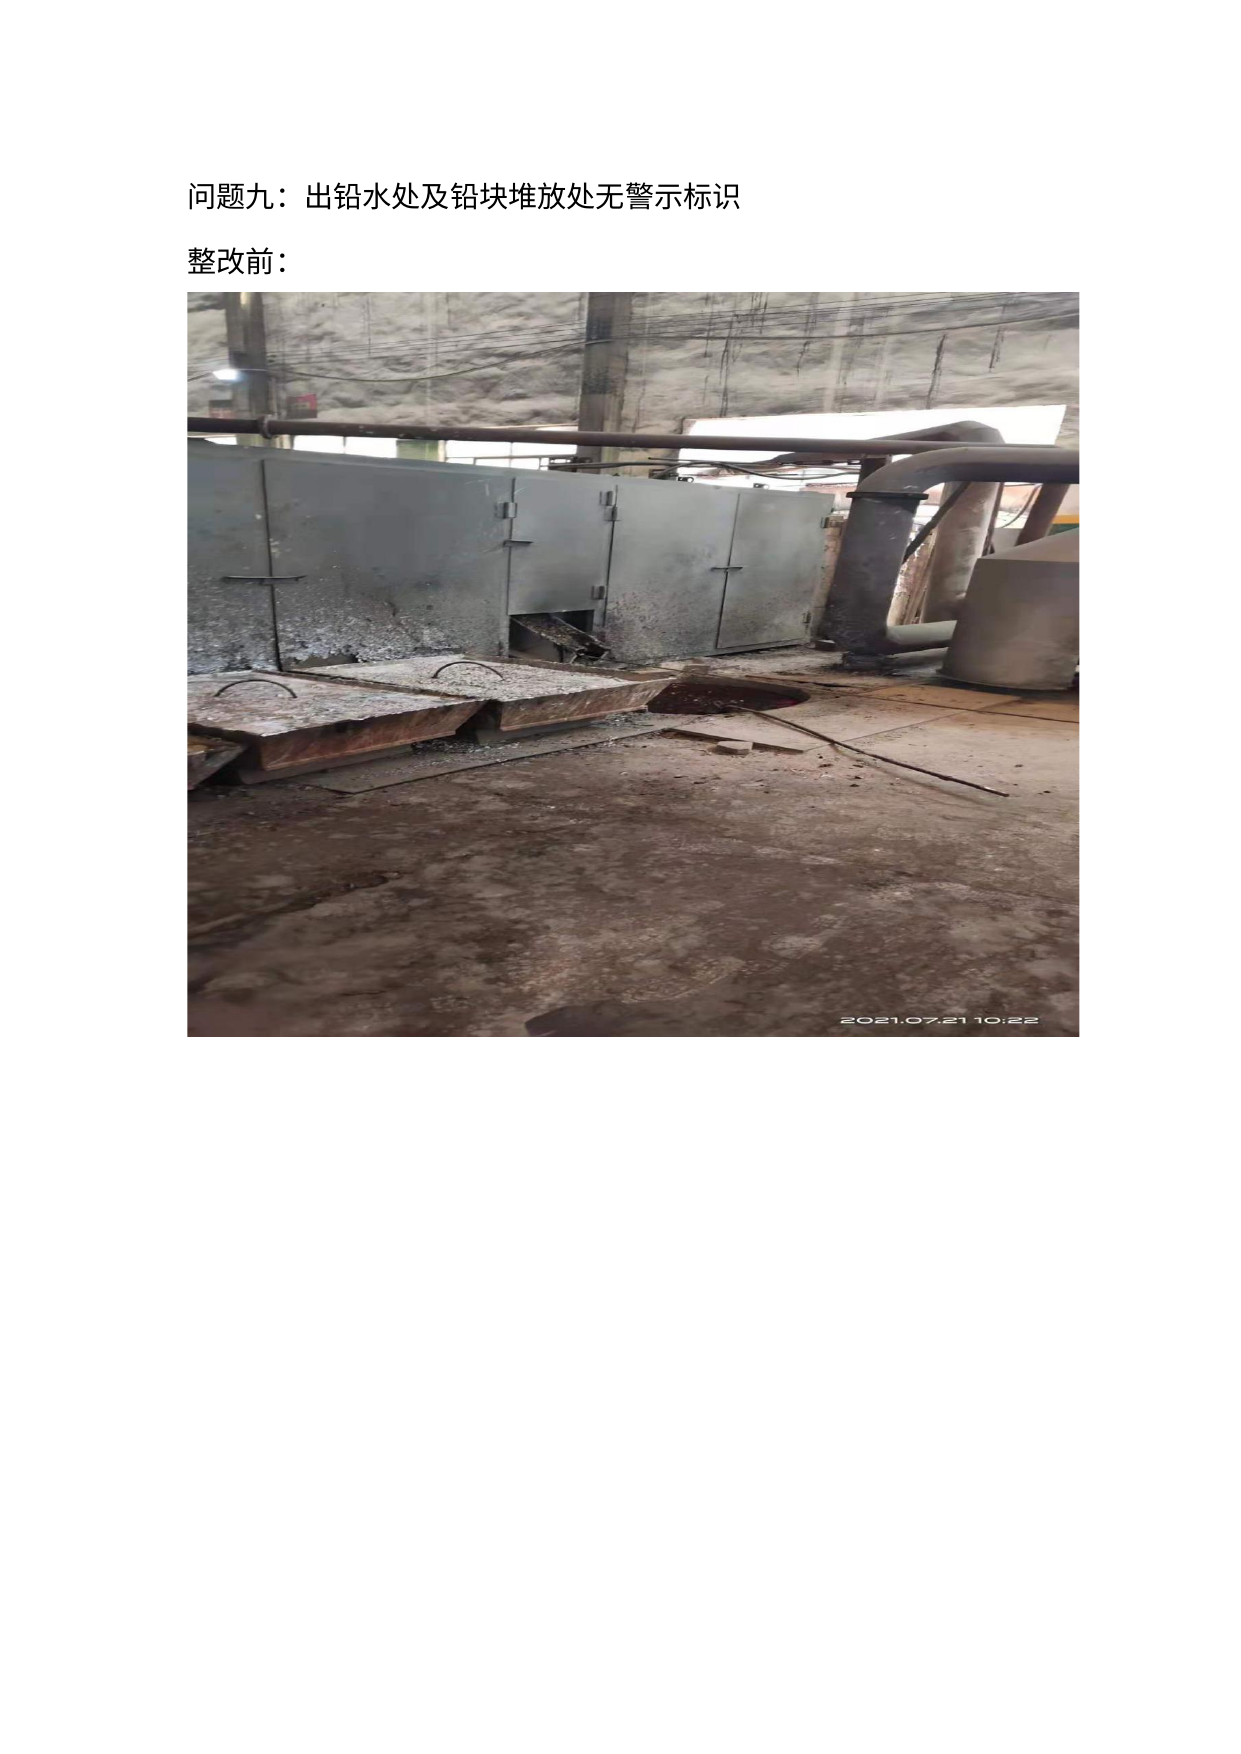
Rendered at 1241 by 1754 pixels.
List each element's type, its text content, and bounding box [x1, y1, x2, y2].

text 整改前： [187, 227, 1053, 292]
picture [187, 292, 1080, 1037]
text 问题九：出铅水处及铅块堆放处无警示标识 [187, 162, 1053, 227]
